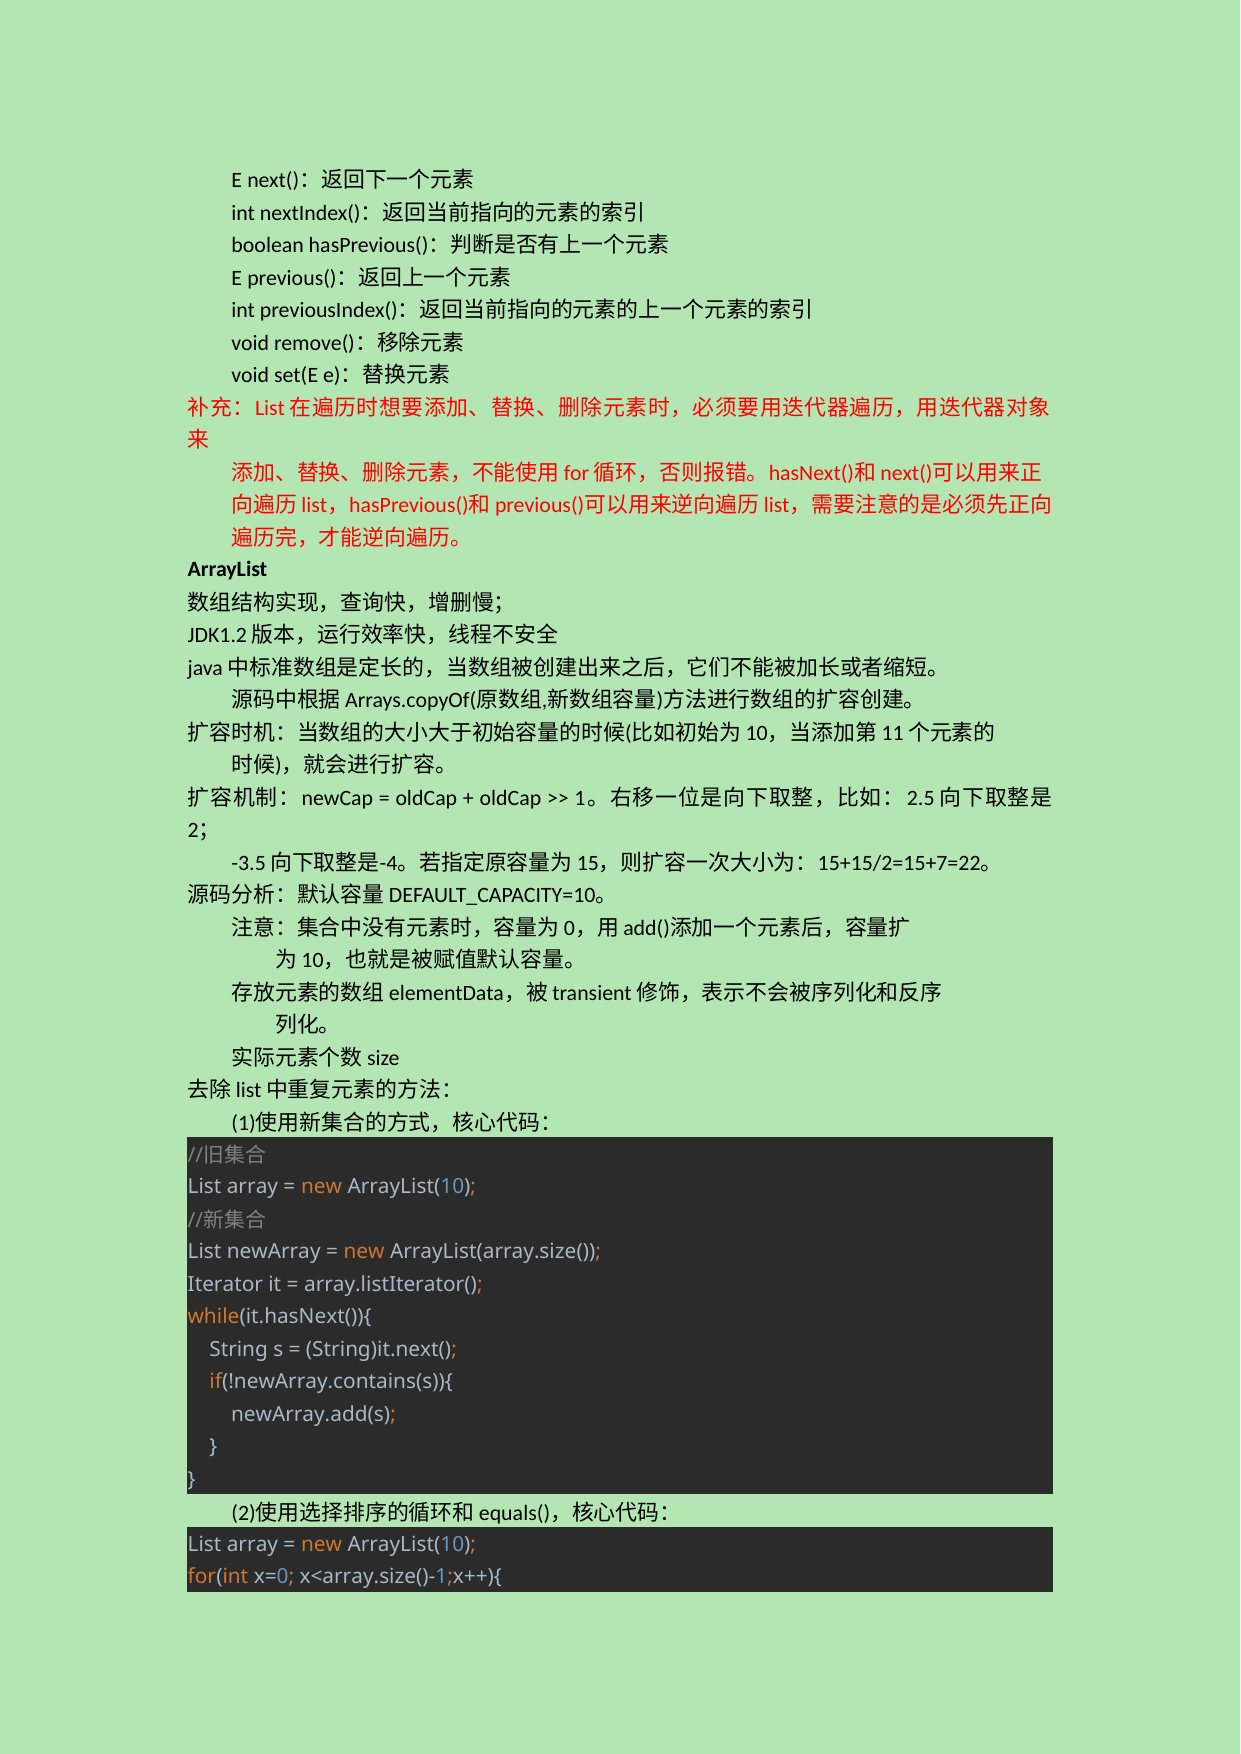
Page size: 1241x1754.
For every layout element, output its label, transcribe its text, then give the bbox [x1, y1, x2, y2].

text 数组结构实现，查询快，增删慢； [187, 584, 1053, 617]
text 注意：集合中没有元素时，容量为0，用add()添加一个元素后，容量扩 [187, 909, 1053, 942]
text 扩容时机：当数组的大小大于初始容量的时候(比如初始为10，当添加第11个元素的 [187, 714, 1053, 747]
text E previous()：返回上一个元素 [187, 259, 1053, 292]
text //旧集合 List array = new ArrayList(10); //新集合 List newArray = new ArrayList(array.size()); Iterator it = array.listIterator(); while(it.hasNext()){ String s = (String)it.next(); if(!newArray.contains(s)){ newArray.add(s); } } [187, 1137, 1053, 1494]
subtitle ArrayList [187, 552, 1053, 584]
text 实际元素个数size [187, 1039, 1053, 1072]
text 去除list中重复元素的方法： [187, 1072, 1053, 1104]
text JDK1.2版本，运行效率快，线程不安全 [187, 617, 1053, 649]
text 扩容机制：newCap = oldCap + oldCap >> 1。右移一位是向下取整，比如：2.5向下取整是2； [187, 779, 1053, 844]
text java中标准数组是定长的，当数组被创建出来之后，它们不能被加长或者缩短。 [187, 649, 1053, 682]
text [187, 1527, 1053, 1592]
text 补充：List在遍历时想要添加、替换、删除元素时，必须要用迭代器遍历，用迭代器对象来 [187, 389, 1053, 454]
text int previousIndex()：返回当前指向的元素的上一个元素的索引 [187, 292, 1053, 324]
text 添加、替换、删除元素，不能使用for循环，否则报错。hasNext()和next()可以用来正 [187, 454, 1053, 487]
text 时候)，就会进行扩容。 [187, 747, 1053, 779]
text 列化。 [187, 1007, 1053, 1039]
text void set(E e)：替换元素 [187, 357, 1053, 389]
text boolean hasPrevious()：判断是否有上一个元素 [187, 227, 1053, 259]
text -3.5向下取整是-4。若指定原容量为15，则扩容一次大小为：15+15/2=15+7=22。 [187, 844, 1053, 877]
text void remove()：移除元素 [187, 324, 1053, 357]
text int nextIndex()：返回当前指向的元素的索引 [187, 194, 1053, 227]
text 为10，也就是被赋值默认容量。 [187, 942, 1053, 974]
text 源码分析：默认容量DEFAULT_CAPACITY=10。 [187, 877, 1053, 909]
text (1)使用新集合的方式，核心代码： [187, 1104, 1053, 1137]
text 源码中根据Arrays.copyOf(原数组,新数组容量)方法进行数组的扩容创建。 [187, 682, 1053, 714]
text E next()：返回下一个元素 [187, 162, 1053, 194]
text (2)使用选择排序的循环和equals()，核心代码： [187, 1494, 1053, 1527]
text 遍历完，才能逆向遍历。 [187, 519, 1053, 552]
text 向遍历list，hasPrevious()和previous()可以用来逆向遍历list，需要注意的是必须先正向 [187, 487, 1053, 519]
text 存放元素的数组elementData，被transient修饰，表示不会被序列化和反序 [187, 974, 1053, 1007]
